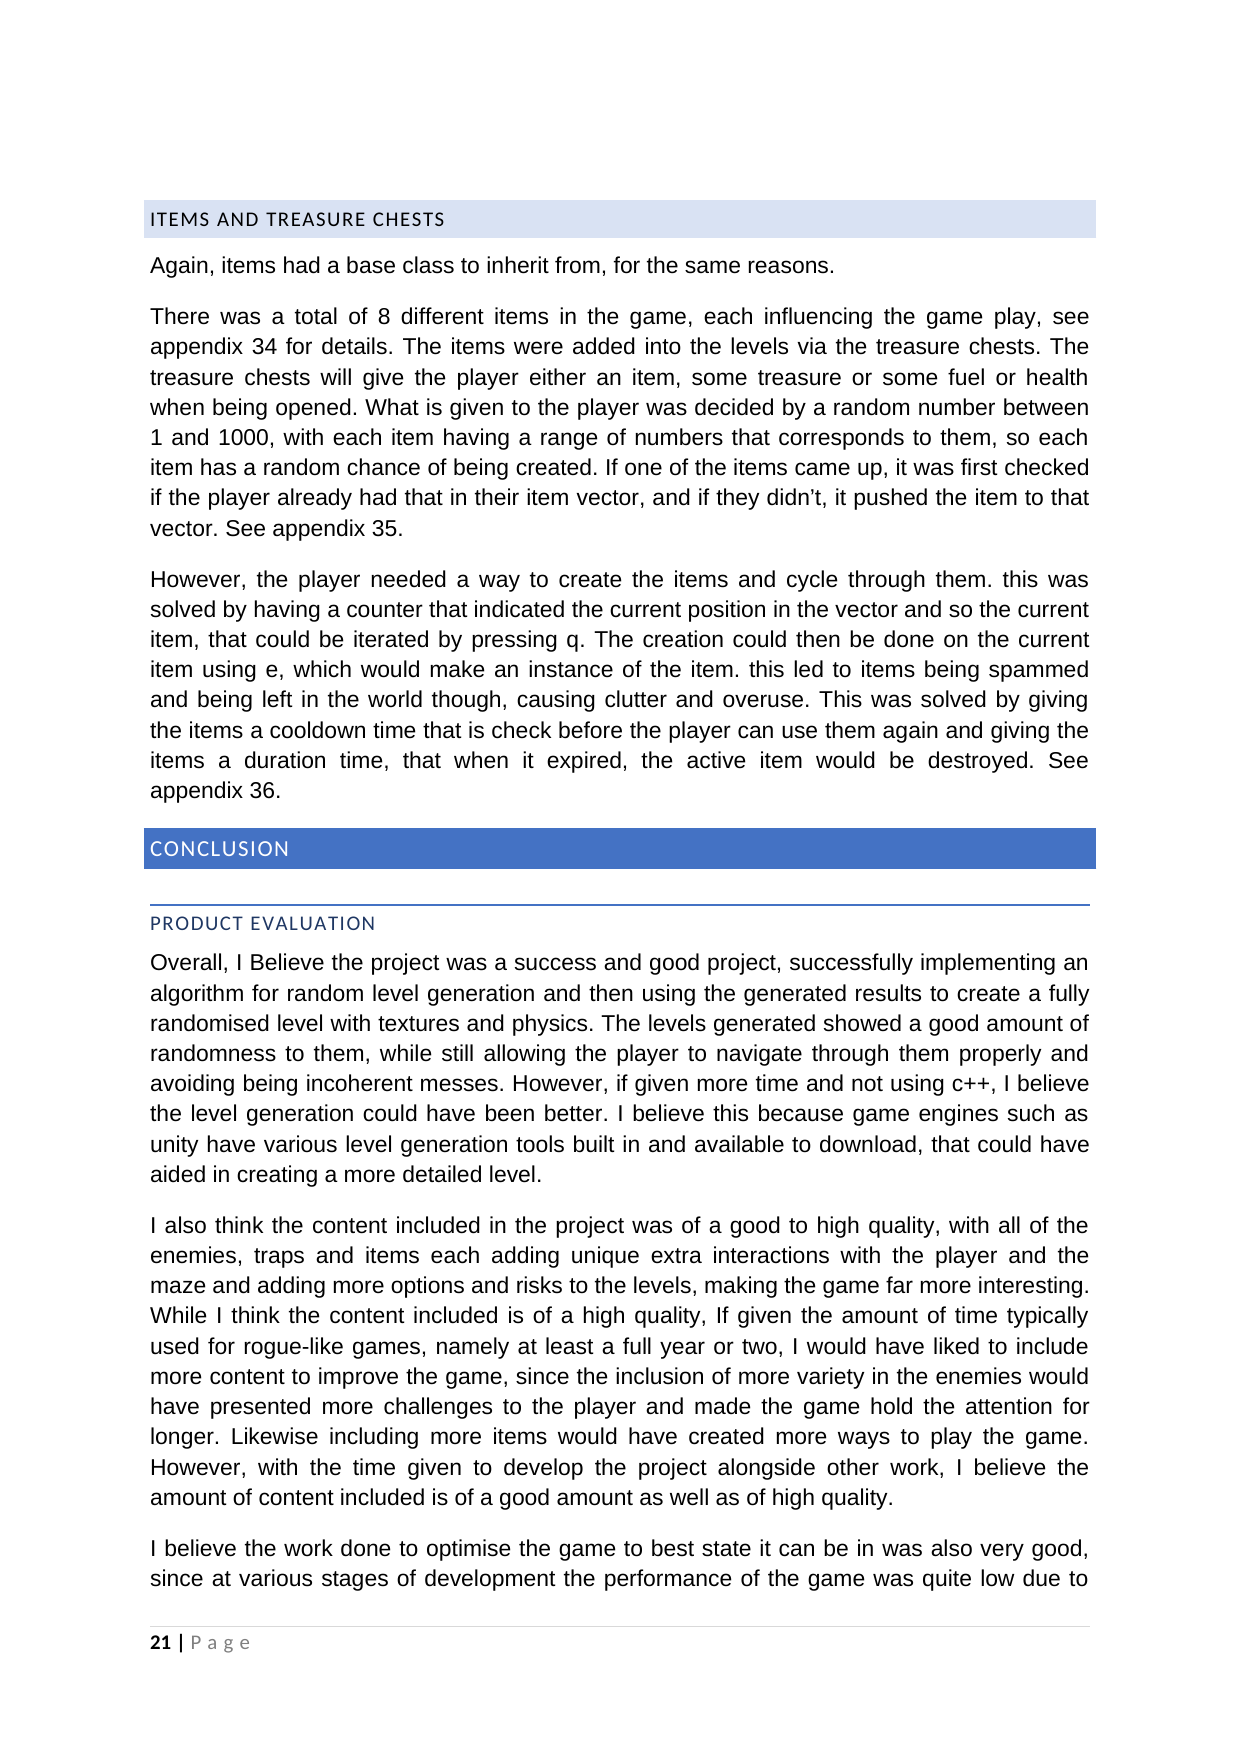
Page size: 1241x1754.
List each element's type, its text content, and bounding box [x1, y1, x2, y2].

text Overall, I Believe the project was a success and good project, successfully implementing an algorithm for random level generation and then using the generated results to create a fully randomised level with textures and physics. The levels generated showed a good amount of randomness to them, while still allowing the player to navigate through them properly and avoiding being incoherent messes. However, if given more time and not using c++, I believe the level generation could have been better. I believe this because game engines such as unity have various level generation tools built in and available to download, that could have aided in creating a more detailed level. [150, 949, 1090, 1187]
text However, the player needed a way to create the items and cycle through them. this was solved by having a counter that indicated the current position in the vector and so the current item, that could be iterated by pressing q. The creation could then be done on the current item using e, which would make an instance of the item. this led to items being spammed and being left in the world though, causing clutter and overuse. This was solved by giving the items a cooldown time that is check before the player can use them again and giving the items a duration time, that when it expired, the active item would be destroyed. See appendix 36. [150, 566, 1090, 803]
text Again, items had a base class to inherit from, for the same reasons. [150, 252, 1090, 278]
subtitle Product Evaluation [150, 906, 1090, 935]
subtitle Conclusion [150, 834, 1090, 862]
text There was a total of 8 different items in the game, each influencing the game play, see appendix 34 for details. The items were added into the levels via the treasure chests. The treasure chests will give the player either an item, some treasure or some fuel or health when being opened. What is given to the player was decided by a random number between 1 and 1000, with each item having a range of numbers that corresponds to them, so each item has a random chance of being created. If one of the items came up, it was first checked if the player already had that in their item vector, and if they didn’t, it pushed the item to that vector. See appendix 35. [150, 303, 1090, 541]
text I also think the content included in the project was of a good to high quality, with all of the enemies, traps and items each adding unique extra interactions with the player and the maze and adding more options and risks to the levels, making the game far more interesting. While I think the content included is of a high quality, If given the amount of time typically used for rogue-like games, namely at least a full year or two, I would have liked to include more content to improve the game, since the inclusion of more variety in the enemies would have presented more challenges to the player and made the game hold the attention for longer. Likewise including more items would have created more ways to play the game. However, with the time given to develop the project alongside other work, I believe the amount of content included is of a good amount as well as of high quality. [150, 1212, 1090, 1510]
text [150, 1535, 1090, 1591]
subtitle Items And Treasure Chests [150, 206, 1090, 232]
